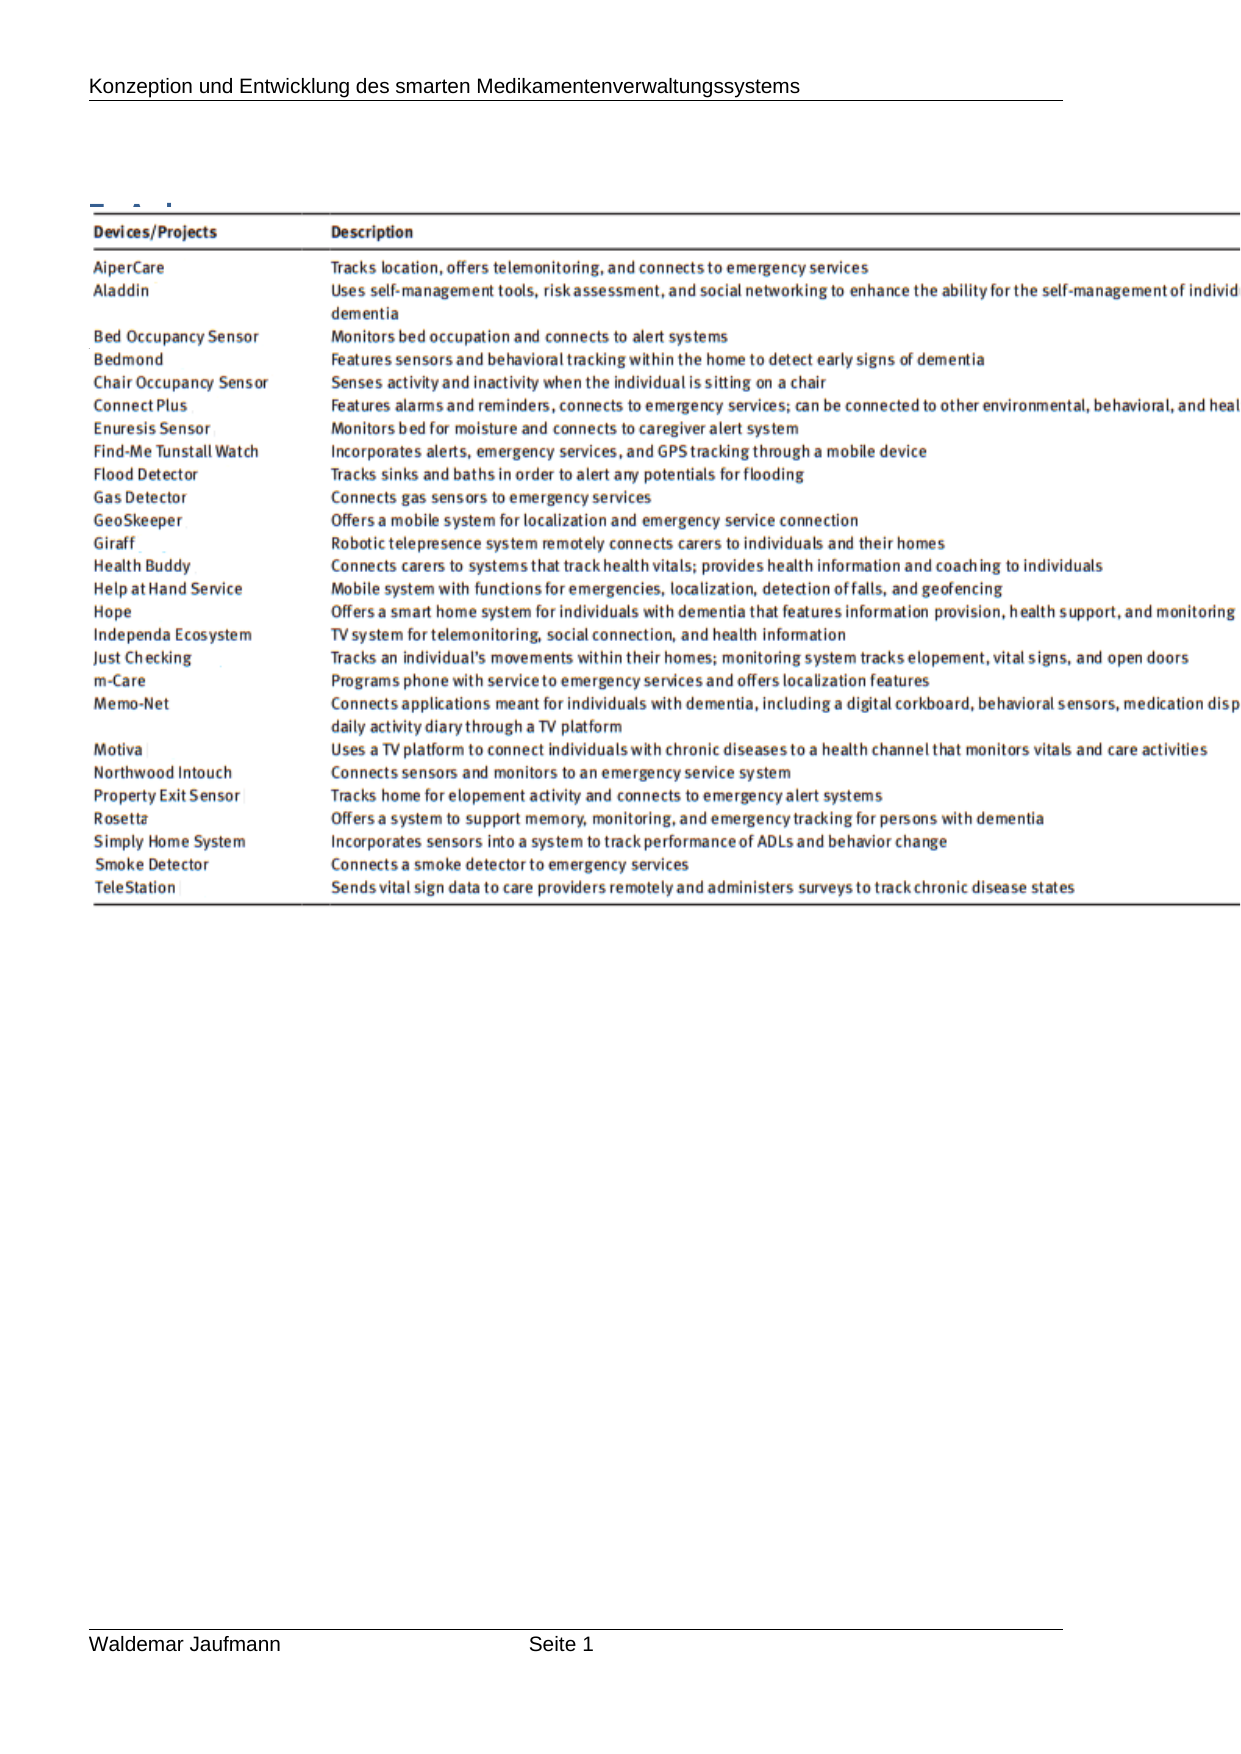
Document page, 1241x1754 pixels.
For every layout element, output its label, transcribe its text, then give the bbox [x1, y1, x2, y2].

picture [89, 207, 1241, 937]
